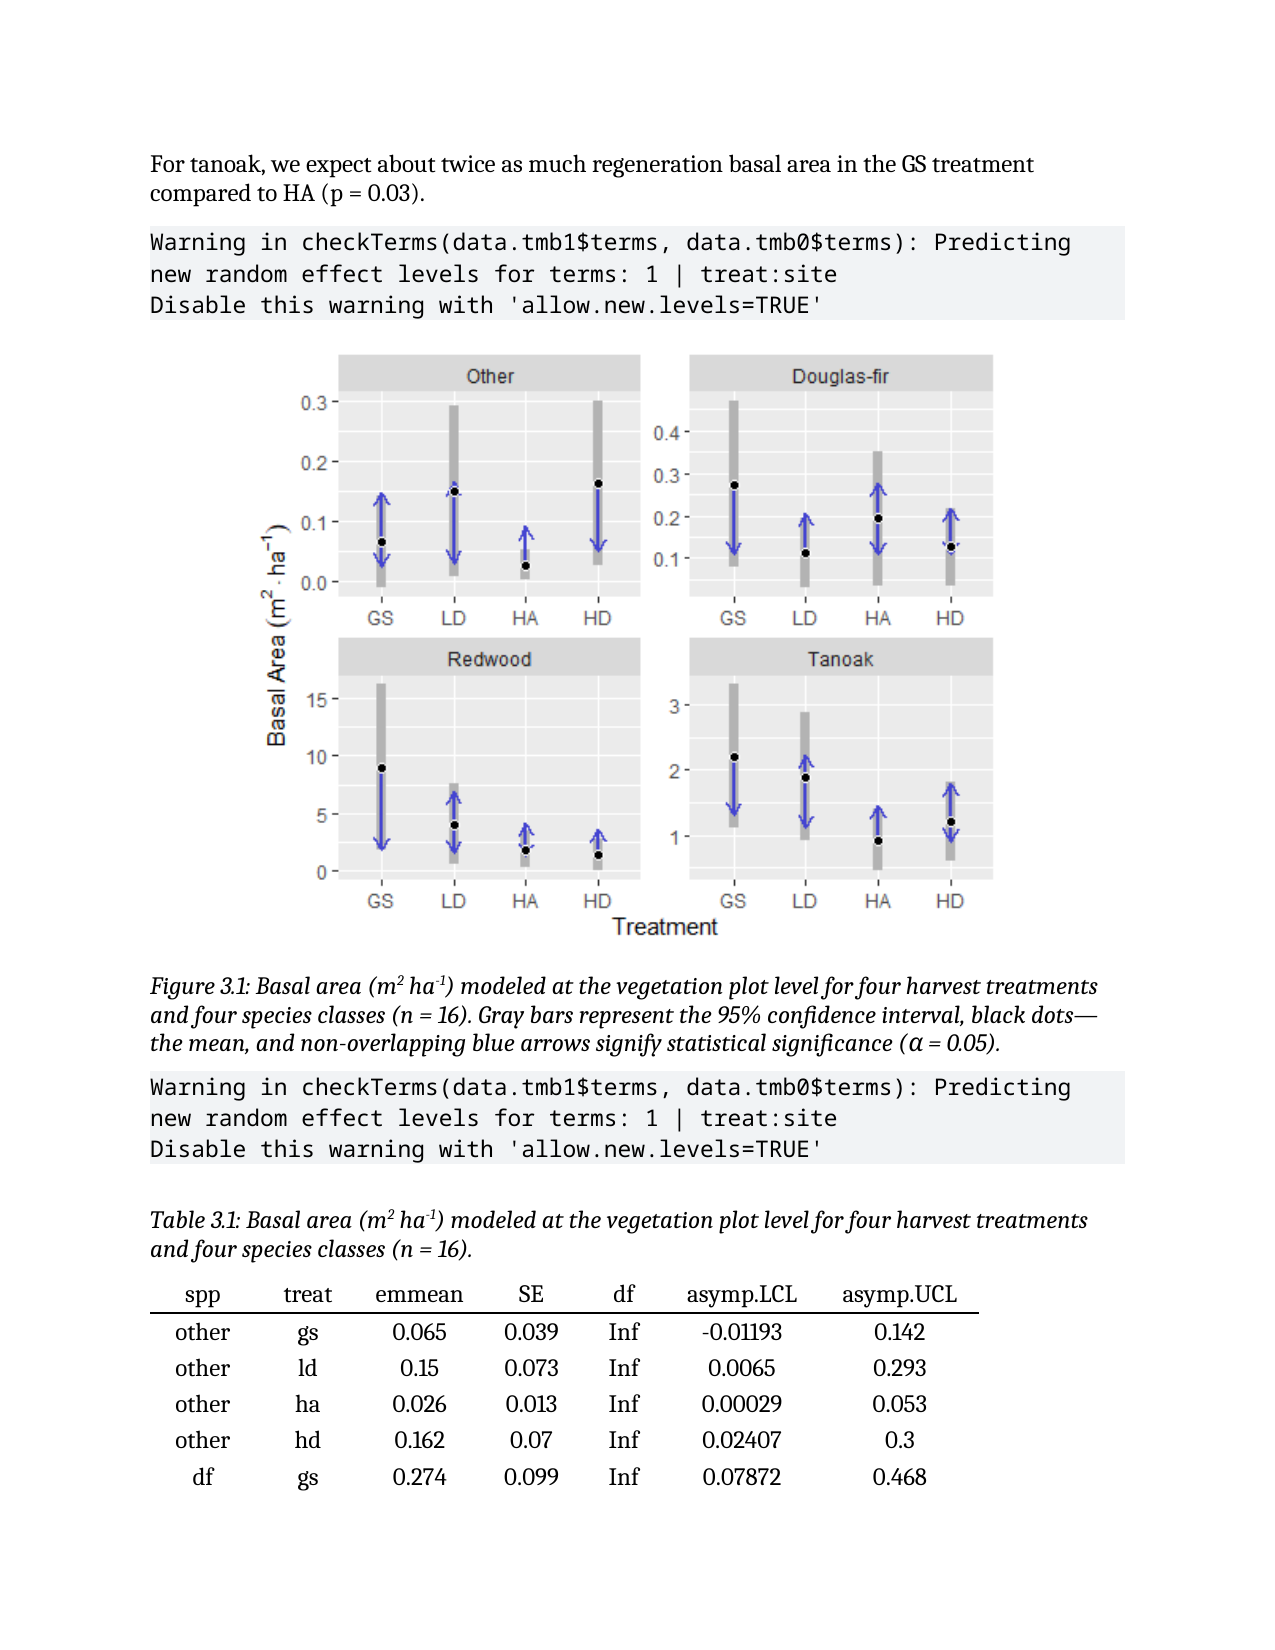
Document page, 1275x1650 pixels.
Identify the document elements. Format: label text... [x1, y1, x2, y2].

text Warning in checkTerms(data.tmb1$terms, data.tmb0$terms): Predicting new random effect levels for terms: 1 | treat:site Disable this warning with 'allow.new.levels=TRUE' [150, 1071, 1125, 1164]
text For tanoak, we expect about twice as much regeneration basal area in the GS treatment compared to HA (p = 0.03). [150, 150, 1125, 207]
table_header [139, 1185, 1114, 1495]
text Warning in checkTerms(data.tmb1$terms, data.tmb0$terms): Predicting new random effect levels for terms: 1 | treat:site Disable this warning with 'allow.new.levels=TRUE' [150, 226, 1125, 320]
picture [247, 344, 1006, 951]
table_header Figure 3.1: Basal area (m2 ha-1) modeled at the vegetation plot level for four harvest treatments and four species classes (n = 16). Gray bars represent the 95% confidence interval, black dots—the mean, and non-overlapping blue arrows signify statistical significance (α = 0.05). [139, 341, 1114, 1071]
